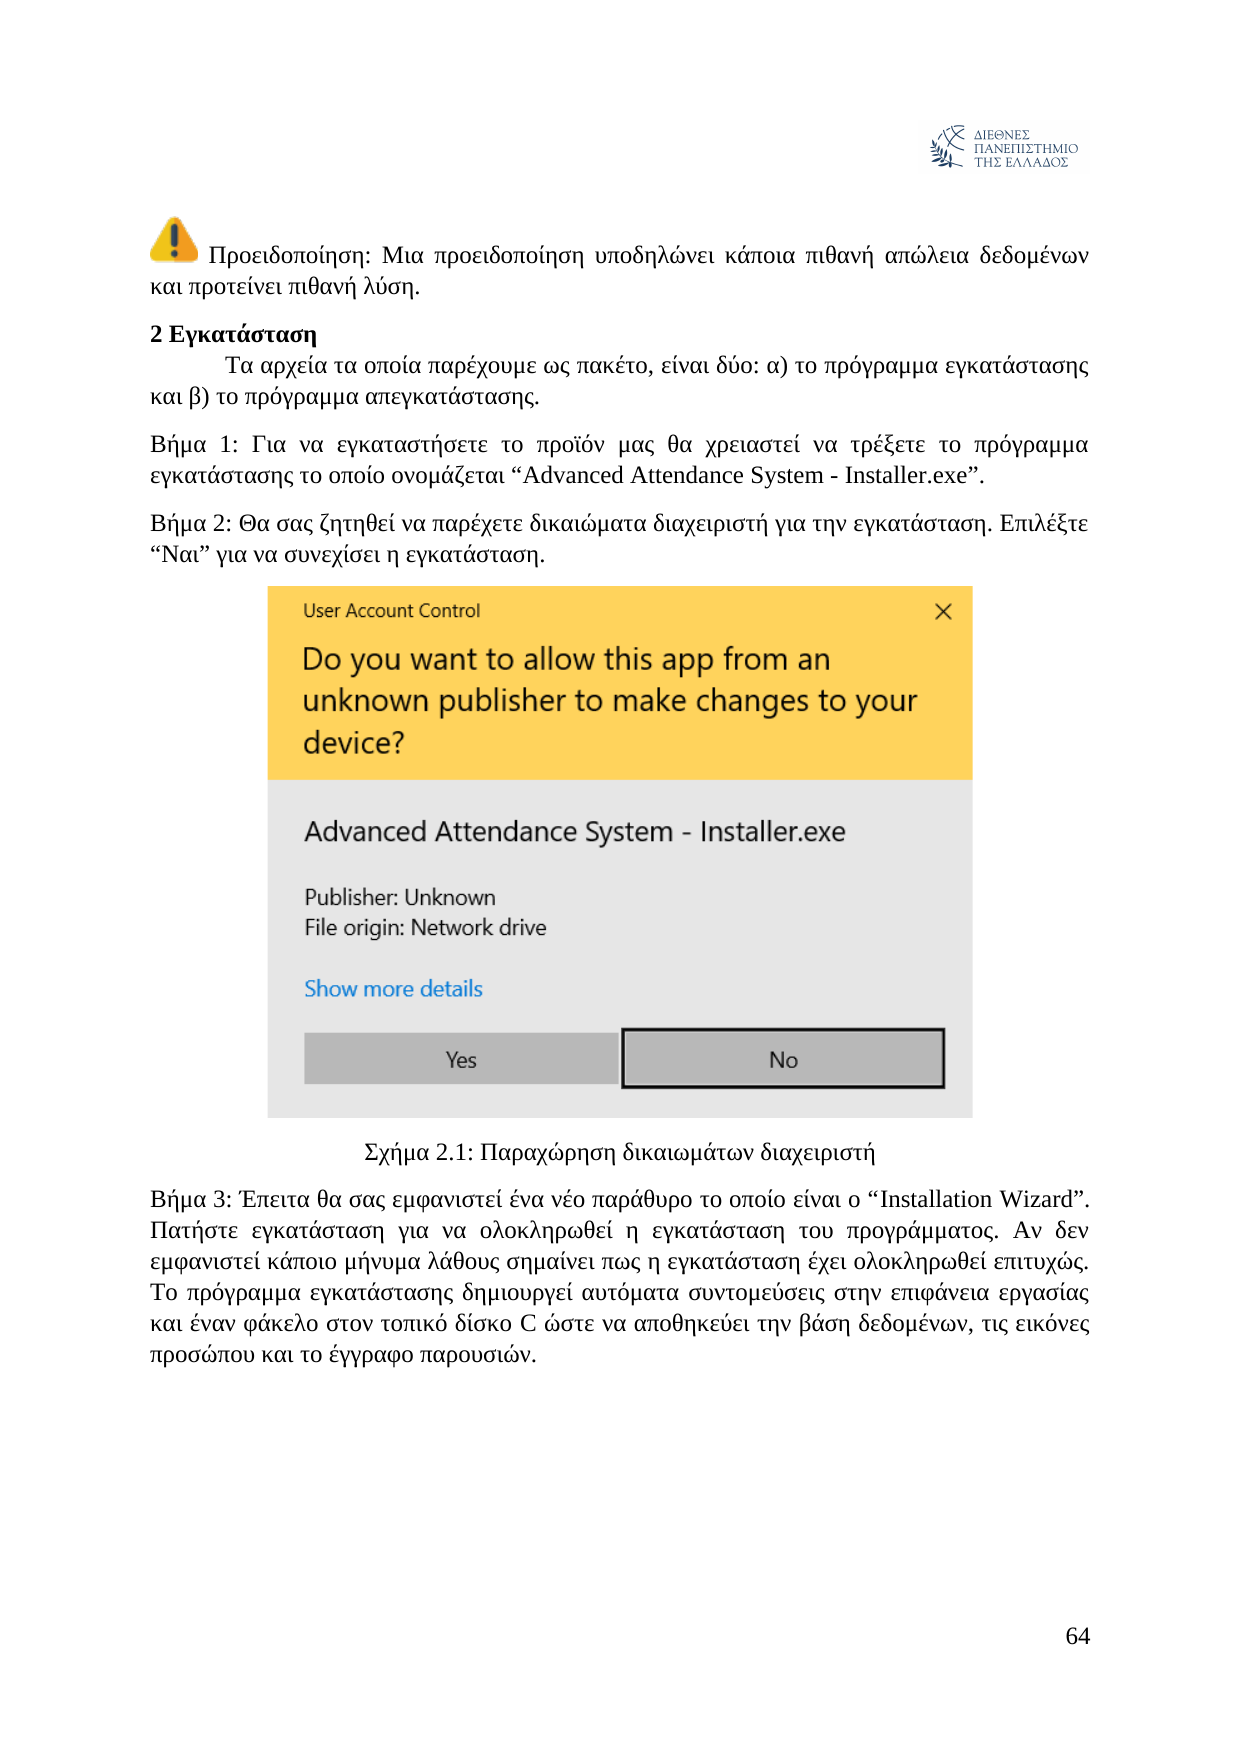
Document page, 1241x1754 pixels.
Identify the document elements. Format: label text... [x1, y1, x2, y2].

subtitle 2 Εγκατάσταση [150, 319, 1090, 348]
text Βήμα 1: Για να εγκαταστήσετε το προϊόν μας θα χρειαστεί να τρέξετε το πρόγραμμα εγκατάστασης το οποίο ονομάζεται “Advanced Attendance System - Installer.exe”. [150, 429, 1090, 489]
picture [150, 215, 198, 264]
text Τα αρχεία τα οποία παρέχουμε ως πακέτο, είναι δύο: α) το πρόγραμμα εγκατάστασης και β) το πρόγραμμα απεγκατάστασης. [150, 350, 1090, 410]
picture [917, 120, 1091, 174]
text Σχήμα 2.1: Παραχώρηση δικαιωμάτων διαχειριστή [150, 1137, 1090, 1165]
text Προειδοποίηση: Μια προειδοποίηση υποδηλώνει κάποια πιθανή απώλεια δεδομένων και προτείνει πιθανή λύση. [150, 216, 1090, 300]
picture [267, 586, 973, 1118]
text Βήμα 3: Έπειτα θα σας εμφανιστεί ένα νέο παράθυρο το οποίο είναι ο “Installation Wizard”. Πατήστε εγκατάσταση για να ολοκληρωθεί η εγκατάσταση του προγράμματος. Αν δεν εμφανιστεί κάποιο μήνυμα λάθους σημαίνει πως η εγκατάσταση έχει ολοκληρωθεί επιτυχώς. Το πρόγραμμα εγκατάστασης δημιουργεί αυτόματα συντομεύσεις στην επιφάνεια εργασίας και έναν φάκελο στον τοπικό δίσκο C ώστε να αποθηκεύει την βάση δεδομένων, τις εικόνες προσώπου και το έγγραφο παρουσιών. [150, 1184, 1090, 1368]
text Βήμα 2: Θα σας ζητηθεί να παρέχετε δικαιώματα διαχειριστή για την εγκατάσταση. Επιλέξτε “Ναι” για να συνεχίσει η εγκατάσταση. [150, 508, 1090, 567]
